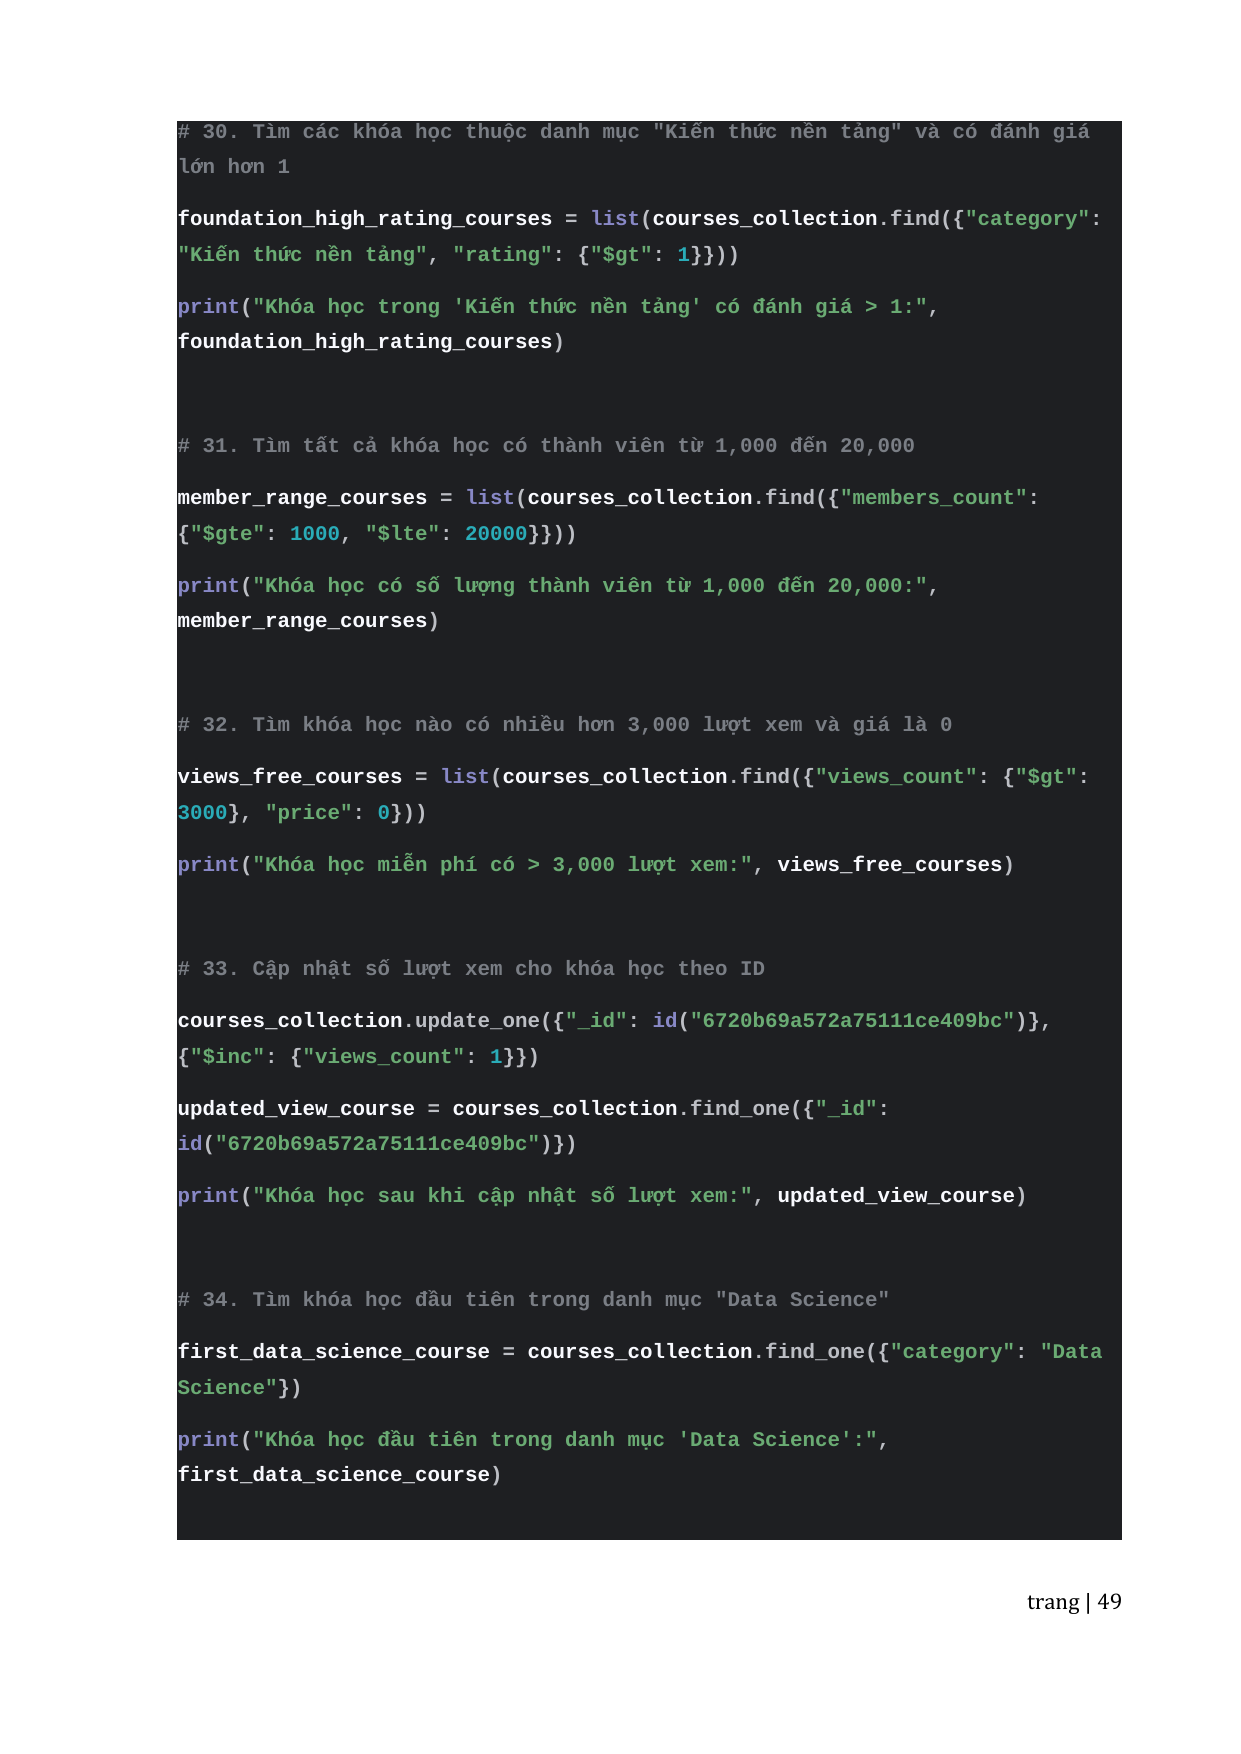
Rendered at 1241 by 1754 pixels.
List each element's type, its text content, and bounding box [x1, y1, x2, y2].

text print("Khóa học đầu tiên trong danh mục 'Data Science':", first_data_science_course) [177, 1429, 1122, 1488]
text # 30. Tìm các khóa học thuộc danh mục "Kiến thức nền tảng" và có đánh giá lớn hơn 1 [177, 121, 1122, 180]
text first_data_science_course = courses_collection.find_one({"category": "Data Science"}) [177, 1341, 1122, 1401]
text # 34. Tìm khóa học đầu tiên trong danh mục "Data Science" [177, 1289, 1122, 1313]
text print("Khóa học sau khi cập nhật số lượt xem:", updated_view_course) [177, 1185, 1122, 1209]
text print("Khóa học trong 'Kiến thức nền tảng' có đánh giá > 1:", foundation_high_rating_courses) [177, 296, 1122, 355]
text # 33. Cập nhật số lượt xem cho khóa học theo ID [177, 958, 1122, 982]
text print("Khóa học miễn phí có > 3,000 lượt xem:", views_free_courses) [177, 854, 1122, 878]
text # 32. Tìm khóa học nào có nhiều hơn 3,000 lượt xem và giá là 0 [177, 714, 1122, 738]
text foundation_high_rating_courses = list(courses_collection.find({"category": "Kiến thức nền tảng", "rating": {"$gt": 1}})) [177, 208, 1122, 267]
text # 31. Tìm tất cả khóa học có thành viên từ 1,000 đến 20,000 [177, 435, 1122, 459]
text print("Khóa học có số lượng thành viên từ 1,000 đến 20,000:", member_range_courses) [177, 575, 1122, 634]
text views_free_courses = list(courses_collection.find({"views_count": {"$gt": 3000}, "price": 0})) [177, 766, 1122, 826]
text member_range_courses = list(courses_collection.find({"members_count": {"$gte": 1000, "$lte": 20000}})) [177, 487, 1122, 546]
text courses_collection.update_one({"_id": id("6720b69a572a75111ce409bc")}, {"$inc": {"views_count": 1}}) [177, 1010, 1122, 1069]
text updated_view_course = courses_collection.find_one({"_id": id("6720b69a572a75111ce409bc")}) [177, 1098, 1122, 1157]
